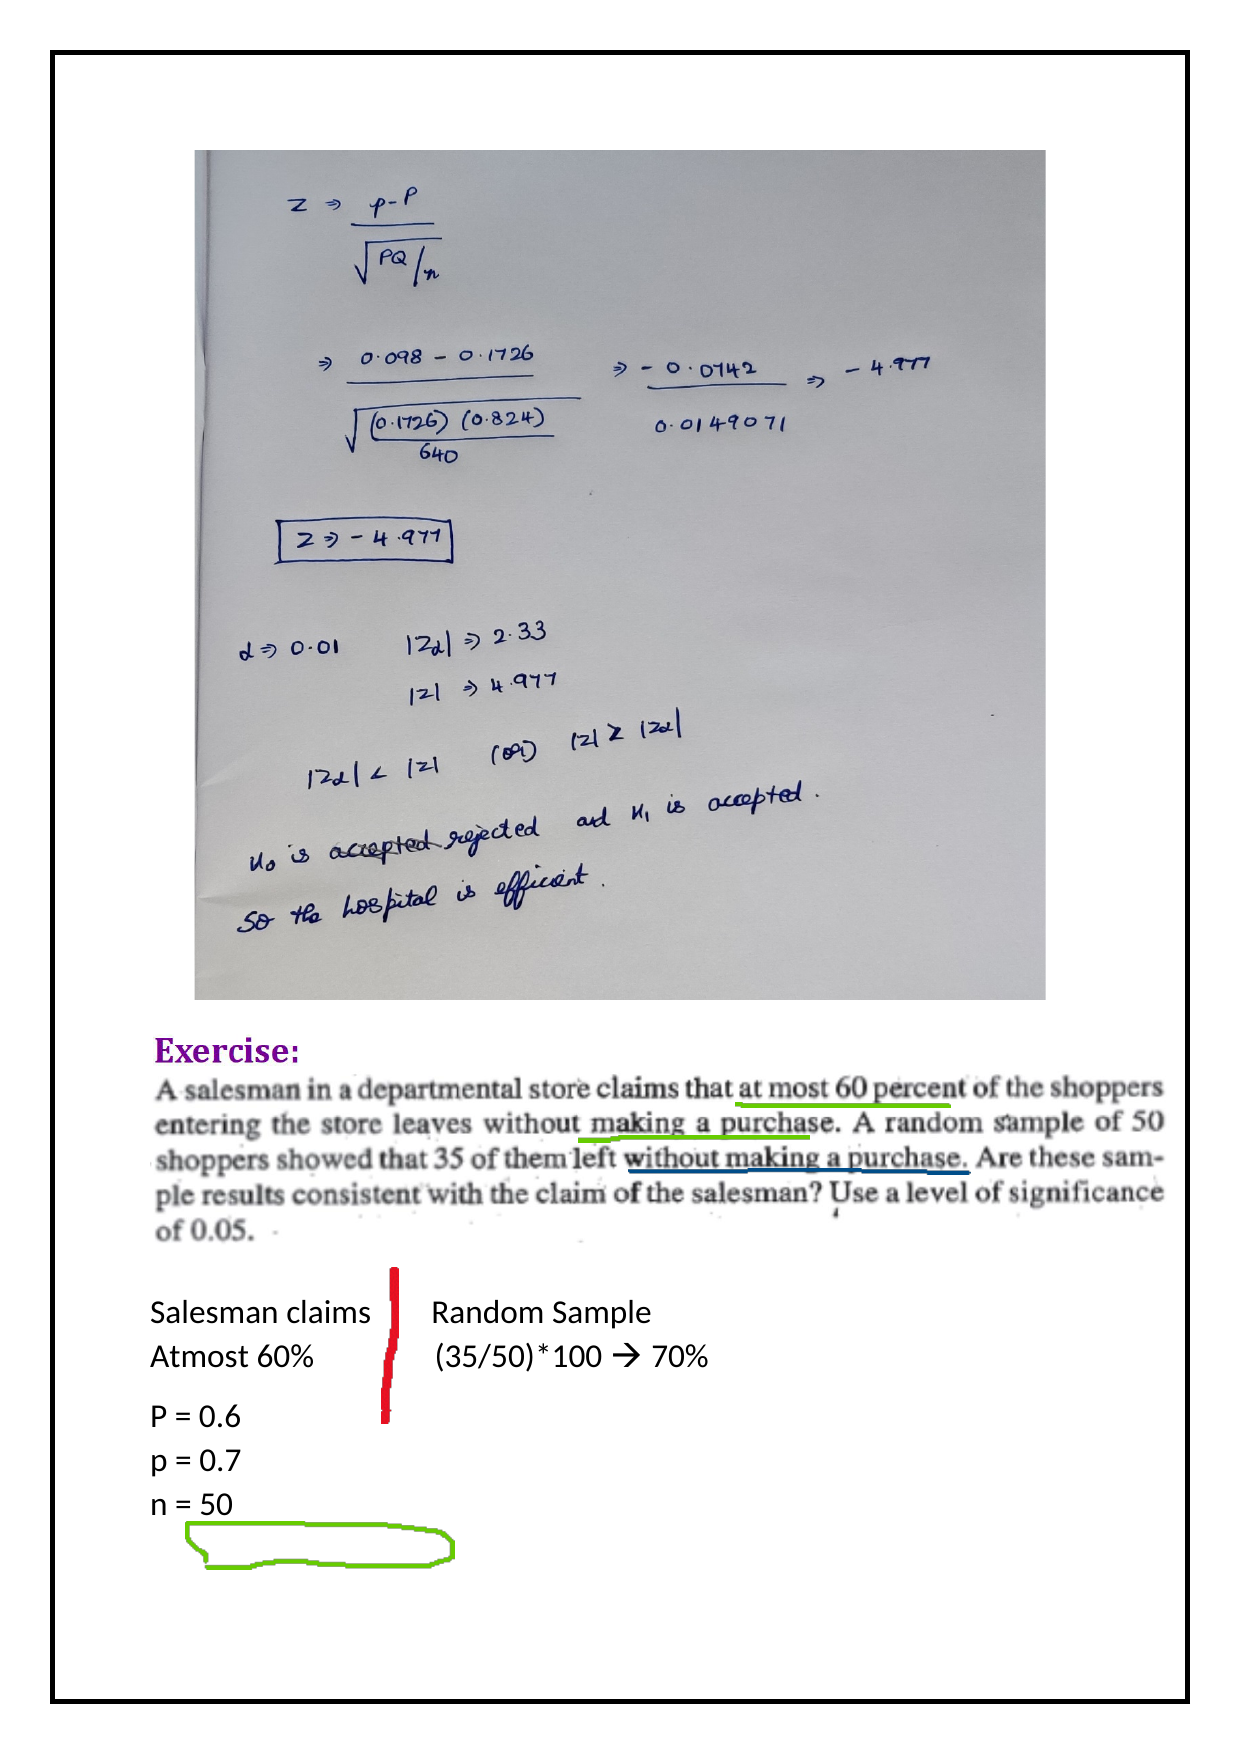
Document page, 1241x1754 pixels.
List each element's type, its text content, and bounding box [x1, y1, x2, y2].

picture [194, 150, 1046, 1000]
picture [150, 1018, 1174, 1424]
text Salesman claims Random Sample Atmost 60% (35/50)*100 70% [399, 1291, 1090, 1375]
picture [185, 1521, 455, 1570]
text Salesman claims Random Sample Atmost 60% (35/50)*100 70% [150, 1291, 381, 1375]
text P = 0.6 p = 0.7 n = 50 H0 : P<=0.6 (atmost) [p=P] H1 : P>0.6 (without making a purchase) [p>P] [150, 1395, 1090, 1524]
